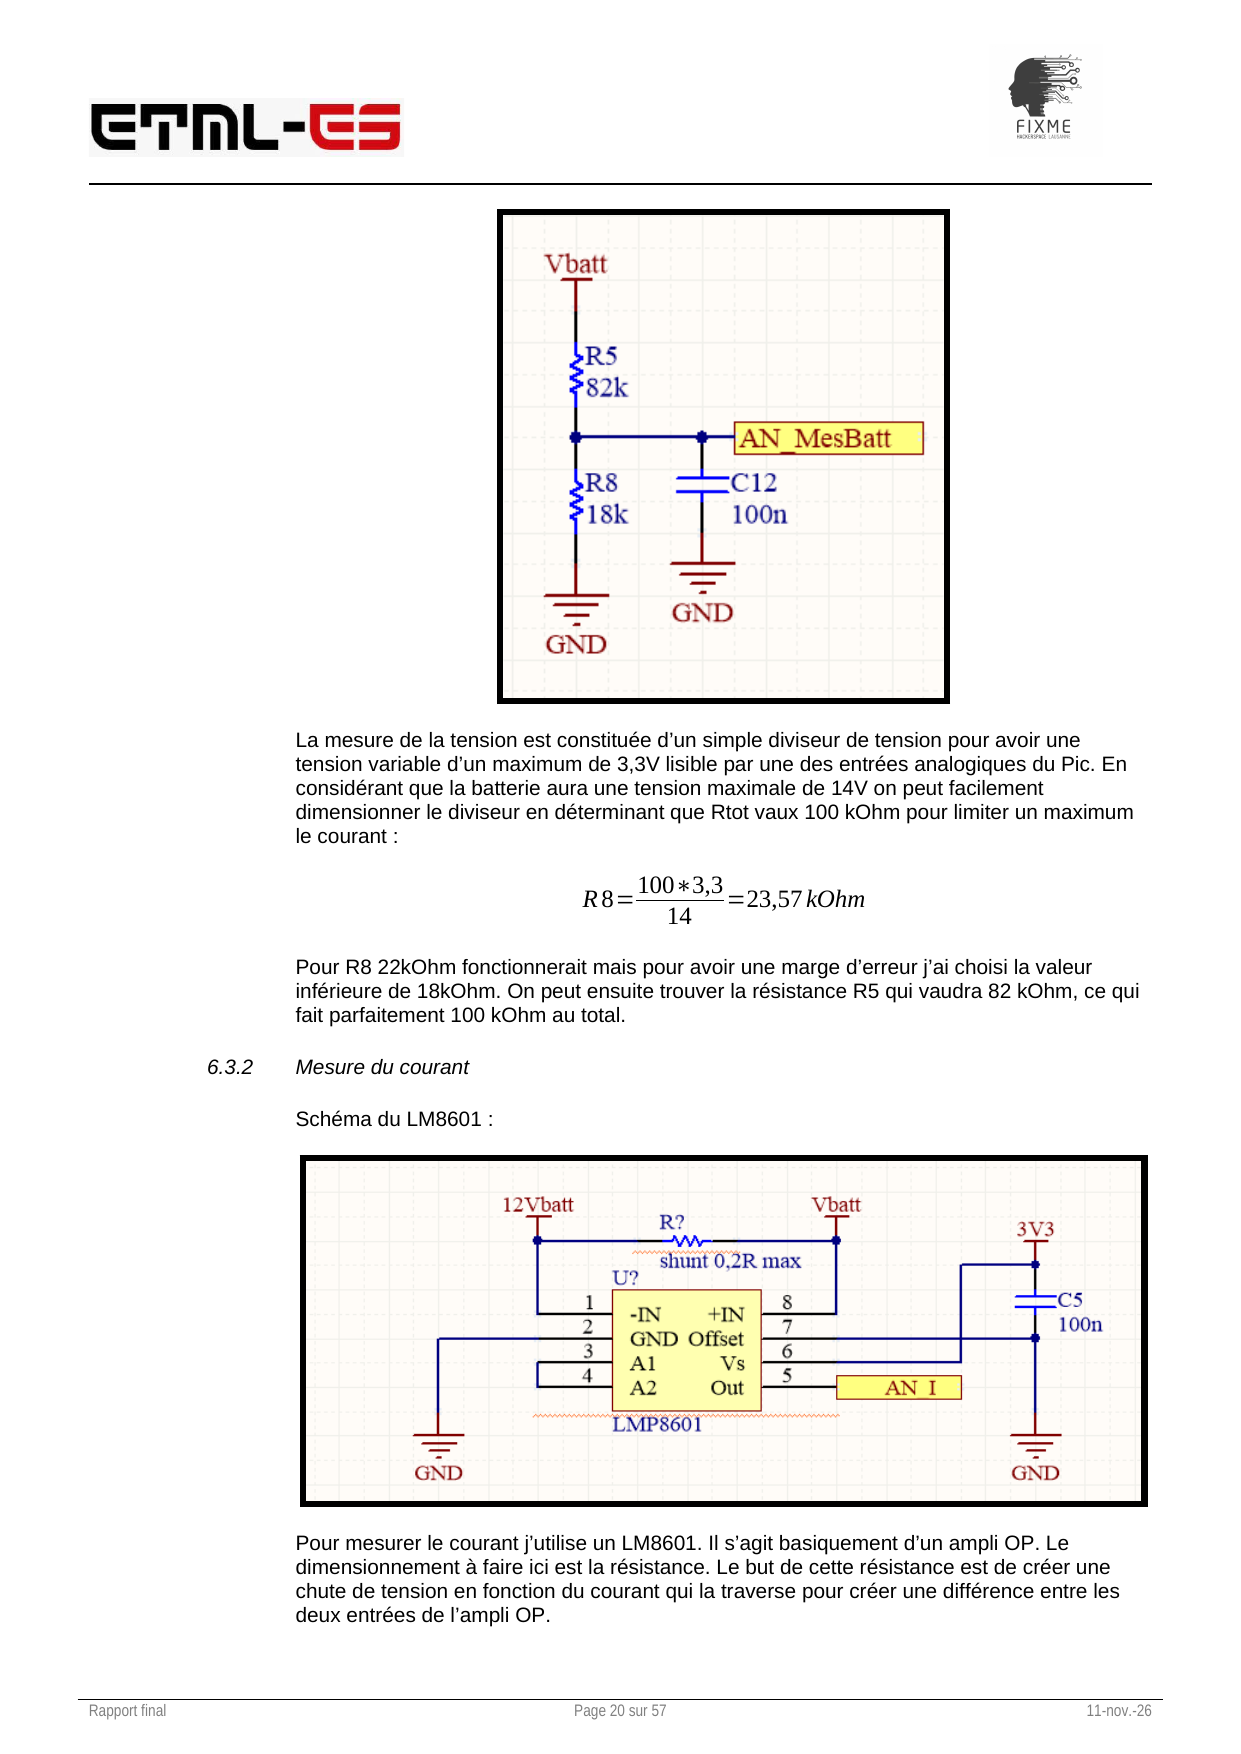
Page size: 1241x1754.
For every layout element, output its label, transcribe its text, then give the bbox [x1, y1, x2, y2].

text La mesure de la tension est constituée d’un simple diviseur de tension pour avoir une tension variable d’un maximum de 3,3V lisible par une des entrées analogiques du Pic. En considérant que la batterie aura une tension maximale de 14V on peut facilement dimensionner le diviseur en déterminant que Rtot vaux 100 kOhm pour limiter un maximum le courant : [295, 728, 1152, 848]
text Pour R8 22kOhm fonctionnerait mais pour avoir une marge d’erreur j’ai choisi la valeur inférieure de 18kOhm. On peut ensuite trouver la résistance R5 qui vaudra 82 kOhm, ce qui fait parfaitement 100 kOhm au total. [295, 955, 1152, 1027]
subtitle Mesure du courant [207, 1055, 1152, 1079]
picture [503, 215, 944, 698]
text Schéma du LM8601 : [295, 1107, 1152, 1131]
picture [88, 98, 405, 157]
text Pour mesurer le courant j’utilise un LM8601. Il s’agit basiquement d’un ampli OP. Le dimensionnement à faire ici est la résistance. Le but de cette résistance est de créer une chute de tension en fonction du courant qui la traverse pour créer une différence entre les deux entrées de l’ampli OP. [295, 1531, 1152, 1627]
picture [988, 44, 1104, 157]
picture [306, 1161, 1141, 1501]
